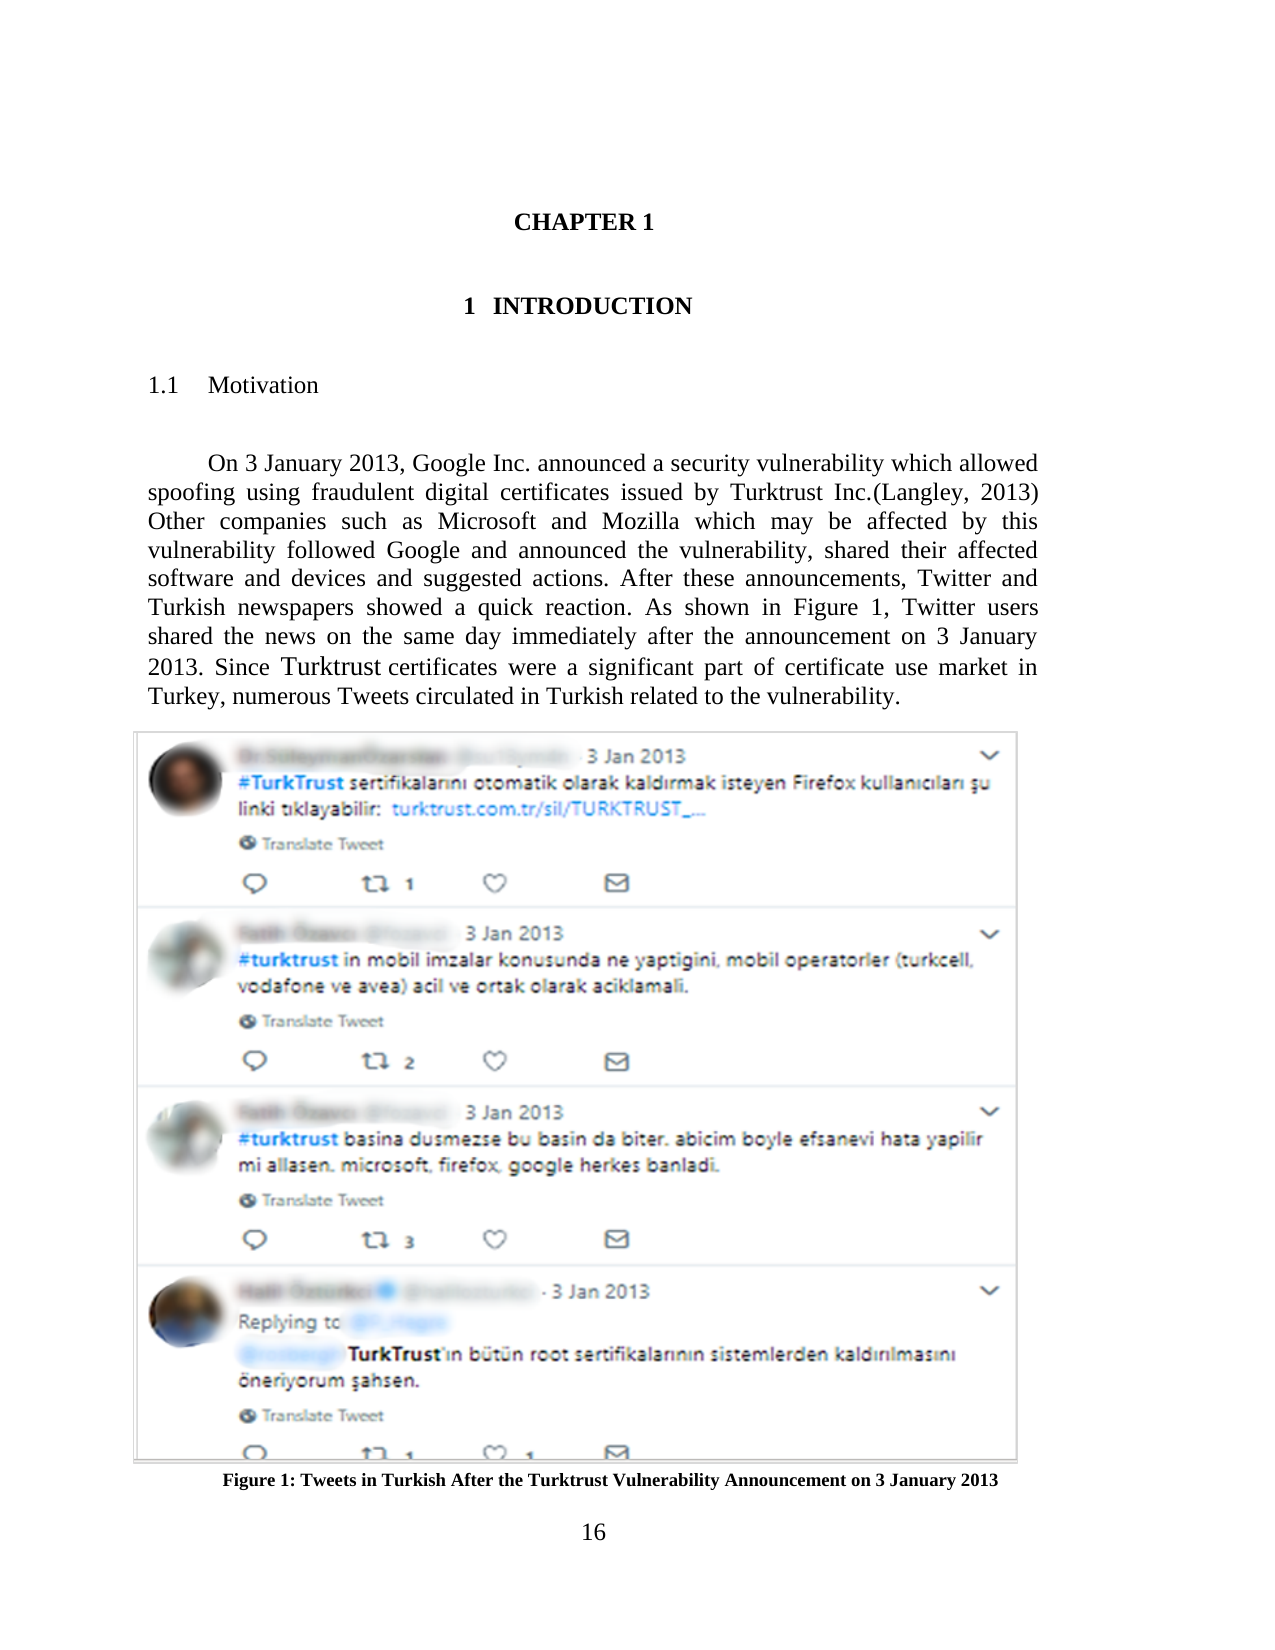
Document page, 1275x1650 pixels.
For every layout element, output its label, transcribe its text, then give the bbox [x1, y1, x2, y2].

text On 3 January 2013, Google Inc. announced a security vulnerability which allowed spoofing using fraudulent digital certificates issued by Turktrust Inc.(Langley, 2013) Other companies such as Microsoft and Mozilla which may be affected by this vulnerability followed Google and announced the vulnerability, shared their affected software and devices and suggested actions. After these announcements, Twitter and Turkish newspapers showed a quick reaction. As shown in Figure 1, Twitter users shared the news on the same day immediately after the announcement on 3 January 2013. Since Turktrust certificates were a significant part of certificate use market in Turkey, numerous Tweets circulated in Turkish related to the vulnerability. [148, 448, 1039, 709]
picture [134, 733, 1017, 1462]
text CHAPTER 1C [148, 207, 1039, 236]
subtitle Motivation [148, 370, 1039, 399]
subtitle INTRODUCTION [148, 291, 1008, 320]
